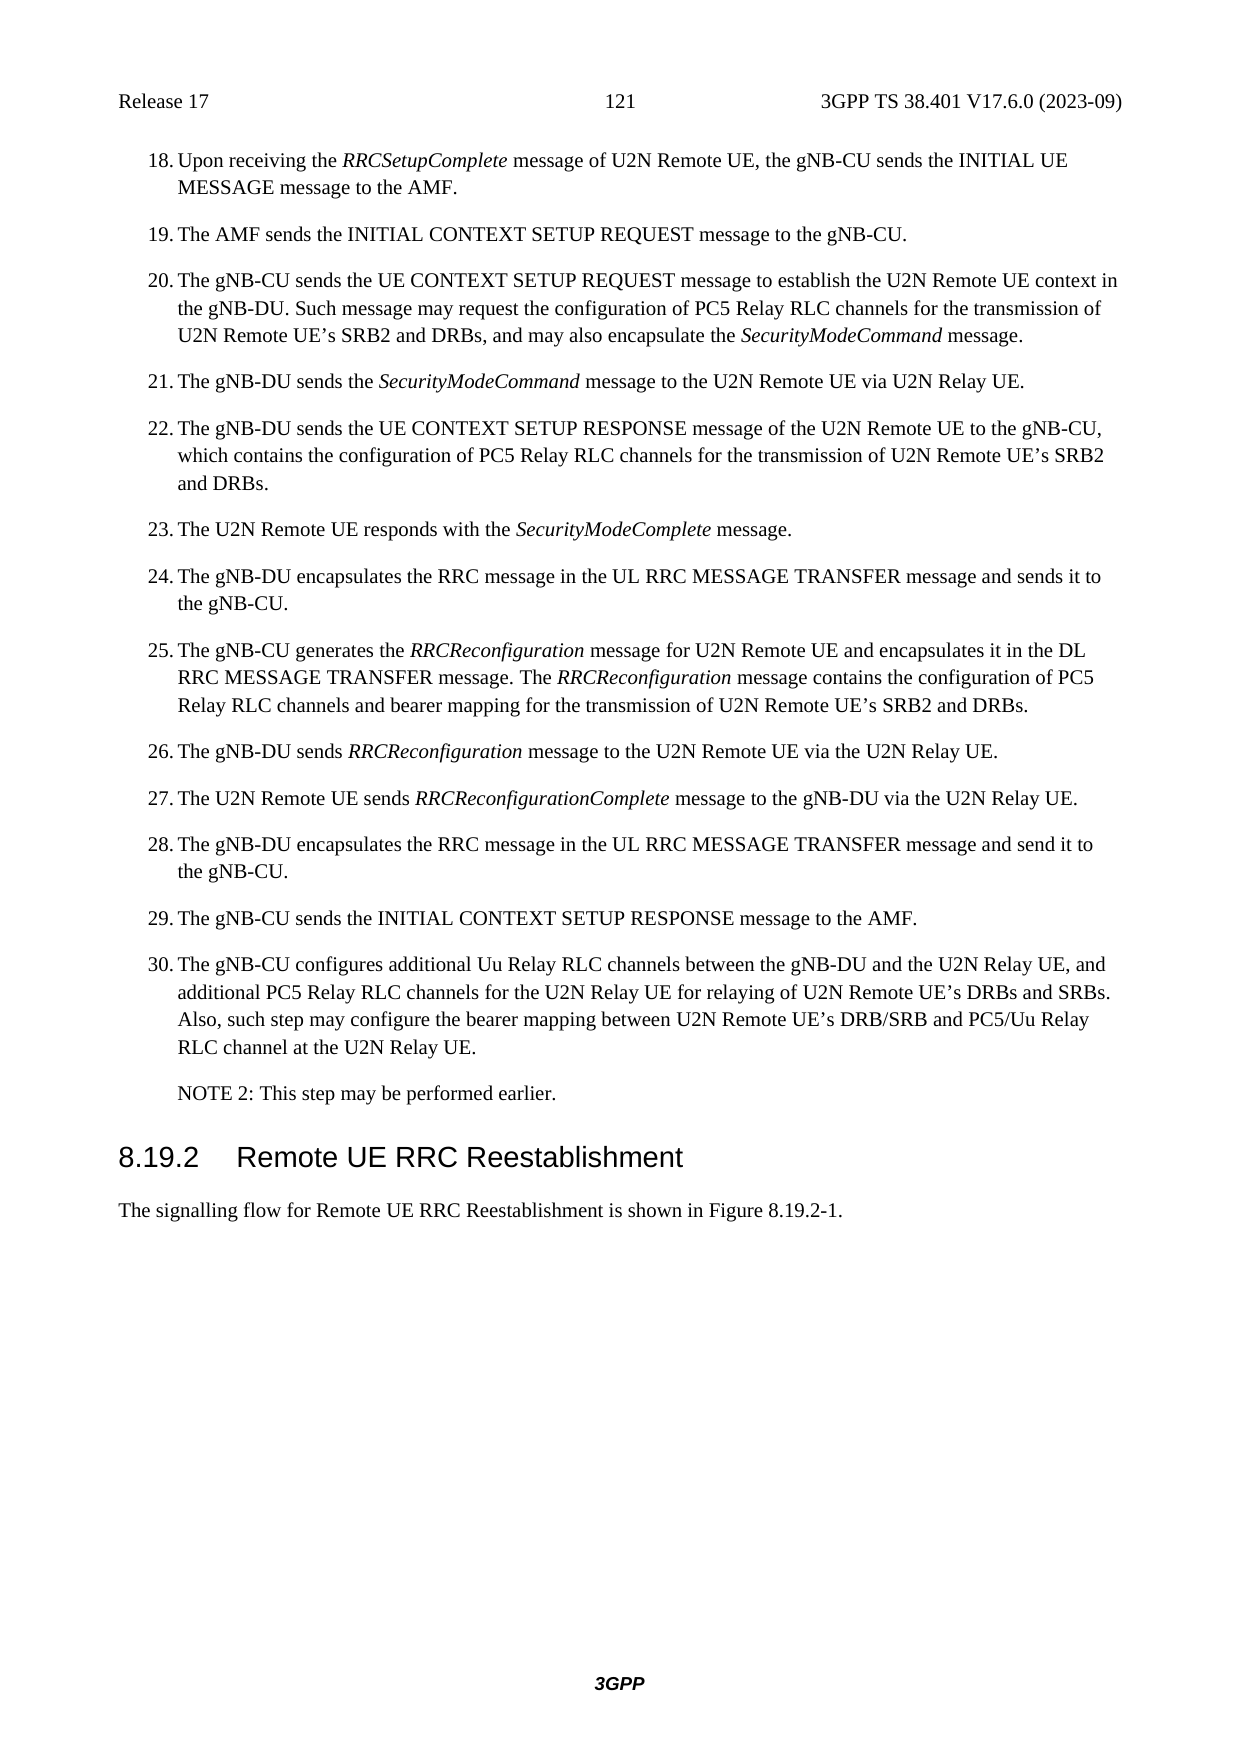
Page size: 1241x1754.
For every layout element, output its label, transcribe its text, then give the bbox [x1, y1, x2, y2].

text The signalling flow for Remote UE RRC Reestablishment is shown in Figure 8.19.2-1. [118, 1197, 1122, 1222]
text 23. The U2N Remote UE responds with the SecurityModeComplete message. [148, 517, 1122, 541]
text NOTE 2: This step may be performed earlier. [177, 1081, 1122, 1105]
text 28. The gNB-DU encapsulates the RRC message in the UL RRC MESSAGE TRANSFER message and send it to the gNB-CU. [148, 832, 1122, 883]
text 19. The AMF sends the INITIAL CONTEXT SETUP REQUEST message to the gNB-CU. [148, 221, 1122, 246]
text 29. The gNB-CU sends the INITIAL CONTEXT SETUP RESPONSE message to the AMF. [148, 906, 1122, 930]
text 24. The gNB-DU encapsulates the RRC message in the UL RRC MESSAGE TRANSFER message and sends it to the gNB-CU. [148, 564, 1122, 615]
text 22. The gNB-DU sends the UE CONTEXT SETUP RESPONSE message of the U2N Remote UE to the gNB-CU, which contains the configuration of PC5 Relay RLC channels for the transmission of U2N Remote UE’s SRB2 and DRBs. [148, 416, 1122, 495]
subtitle 8.19.2 Remote UE RRC Reestablishment [118, 1140, 1122, 1174]
text 27. The U2N Remote UE sends RRCReconfigurationComplete message to the gNB-DU via the U2N Relay UE. [148, 786, 1122, 809]
text 26. The gNB-DU sends RRCReconfiguration message to the U2N Remote UE via the U2N Relay UE. [148, 739, 1122, 763]
text 21. The gNB-DU sends the SecurityModeCommand message to the U2N Remote UE via U2N Relay UE. [148, 369, 1122, 393]
text 30. The gNB-CU configures additional Uu Relay RLC channels between the gNB-DU and the U2N Relay UE, and additional PC5 Relay RLC channels for the U2N Relay UE for relaying of U2N Remote UE’s DRBs and SRBs. Also, such step may configure the bearer mapping between U2N Remote UE’s DRB/SRB and PC5/Uu Relay RLC channel at the U2N Relay UE. [148, 952, 1122, 1059]
text 18. Upon receiving the RRCSetupComplete message of U2N Remote UE, the gNB-CU sends the INITIAL UE MESSAGE message to the AMF. [148, 147, 1122, 199]
text 25. The gNB-CU generates the RRCReconfiguration message for U2N Remote UE and encapsulates it in the DL RRC MESSAGE TRANSFER message. The RRCReconfiguration message contains the configuration of PC5 Relay RLC channels and bearer mapping for the transmission of U2N Remote UE’s SRB2 and DRBs. [148, 638, 1122, 717]
text 20. The gNB-CU sends the UE CONTEXT SETUP REQUEST message to establish the U2N Remote UE context in the gNB-DU. Such message may request the configuration of PC5 Relay RLC channels for the transmission of U2N Remote UE’s SRB2 and DRBs, and may also encapsulate the SecurityModeCommand message. [148, 268, 1122, 347]
